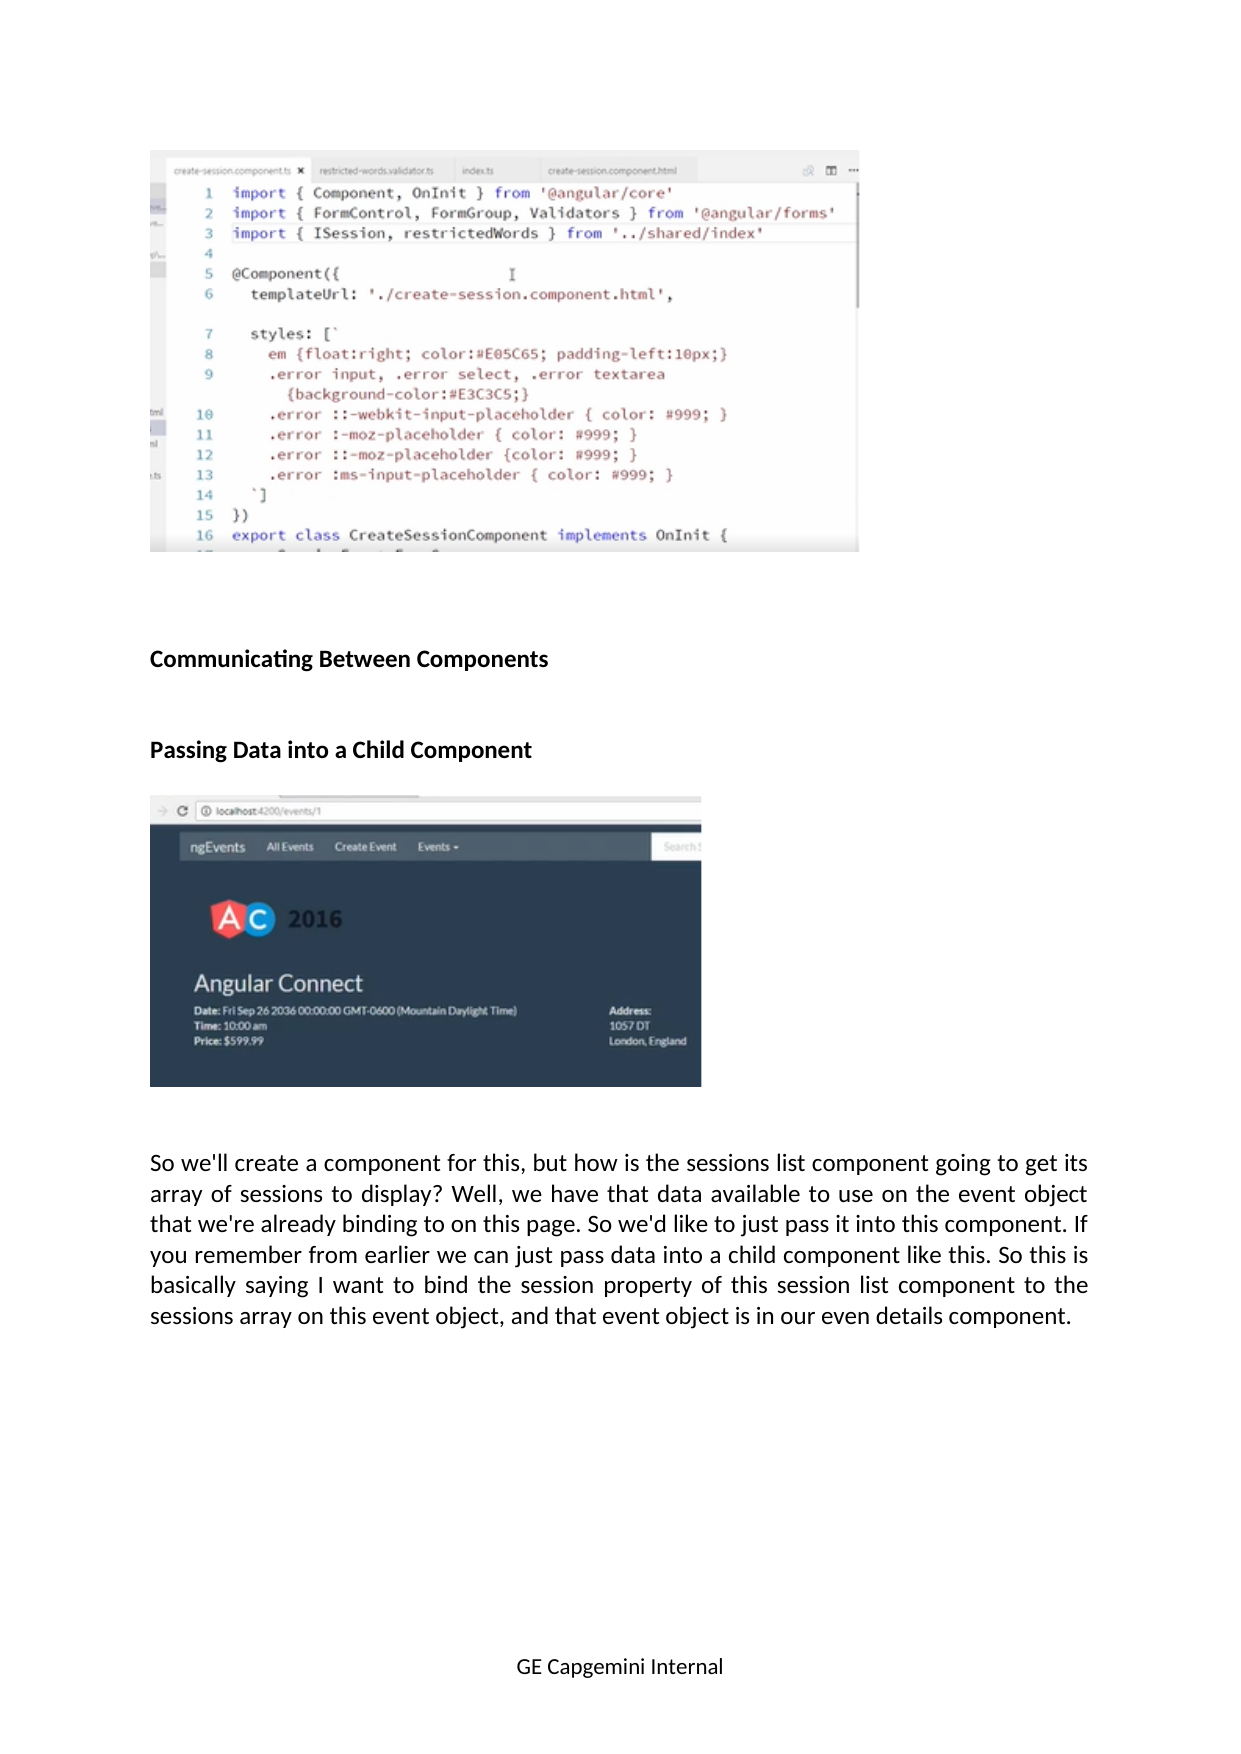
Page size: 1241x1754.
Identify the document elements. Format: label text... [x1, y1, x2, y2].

picture [150, 150, 860, 552]
text Communicating Between Components [150, 643, 1090, 674]
text So we'll create a component for this, but how is the sessions list component going to get its array of sessions to display? Well, we have that data available to use on the event object that we're already binding to on this page. So we'd like to just pass it into this component. If you remember from earlier we can just pass data into a child component like this. So this is basically saying I want to bind the session property of this session list component to the sessions array on this event object, and that event object is in our even details component. [150, 1147, 1090, 1331]
picture [150, 795, 702, 1087]
text Passing Data into a Child Component [150, 735, 1090, 765]
